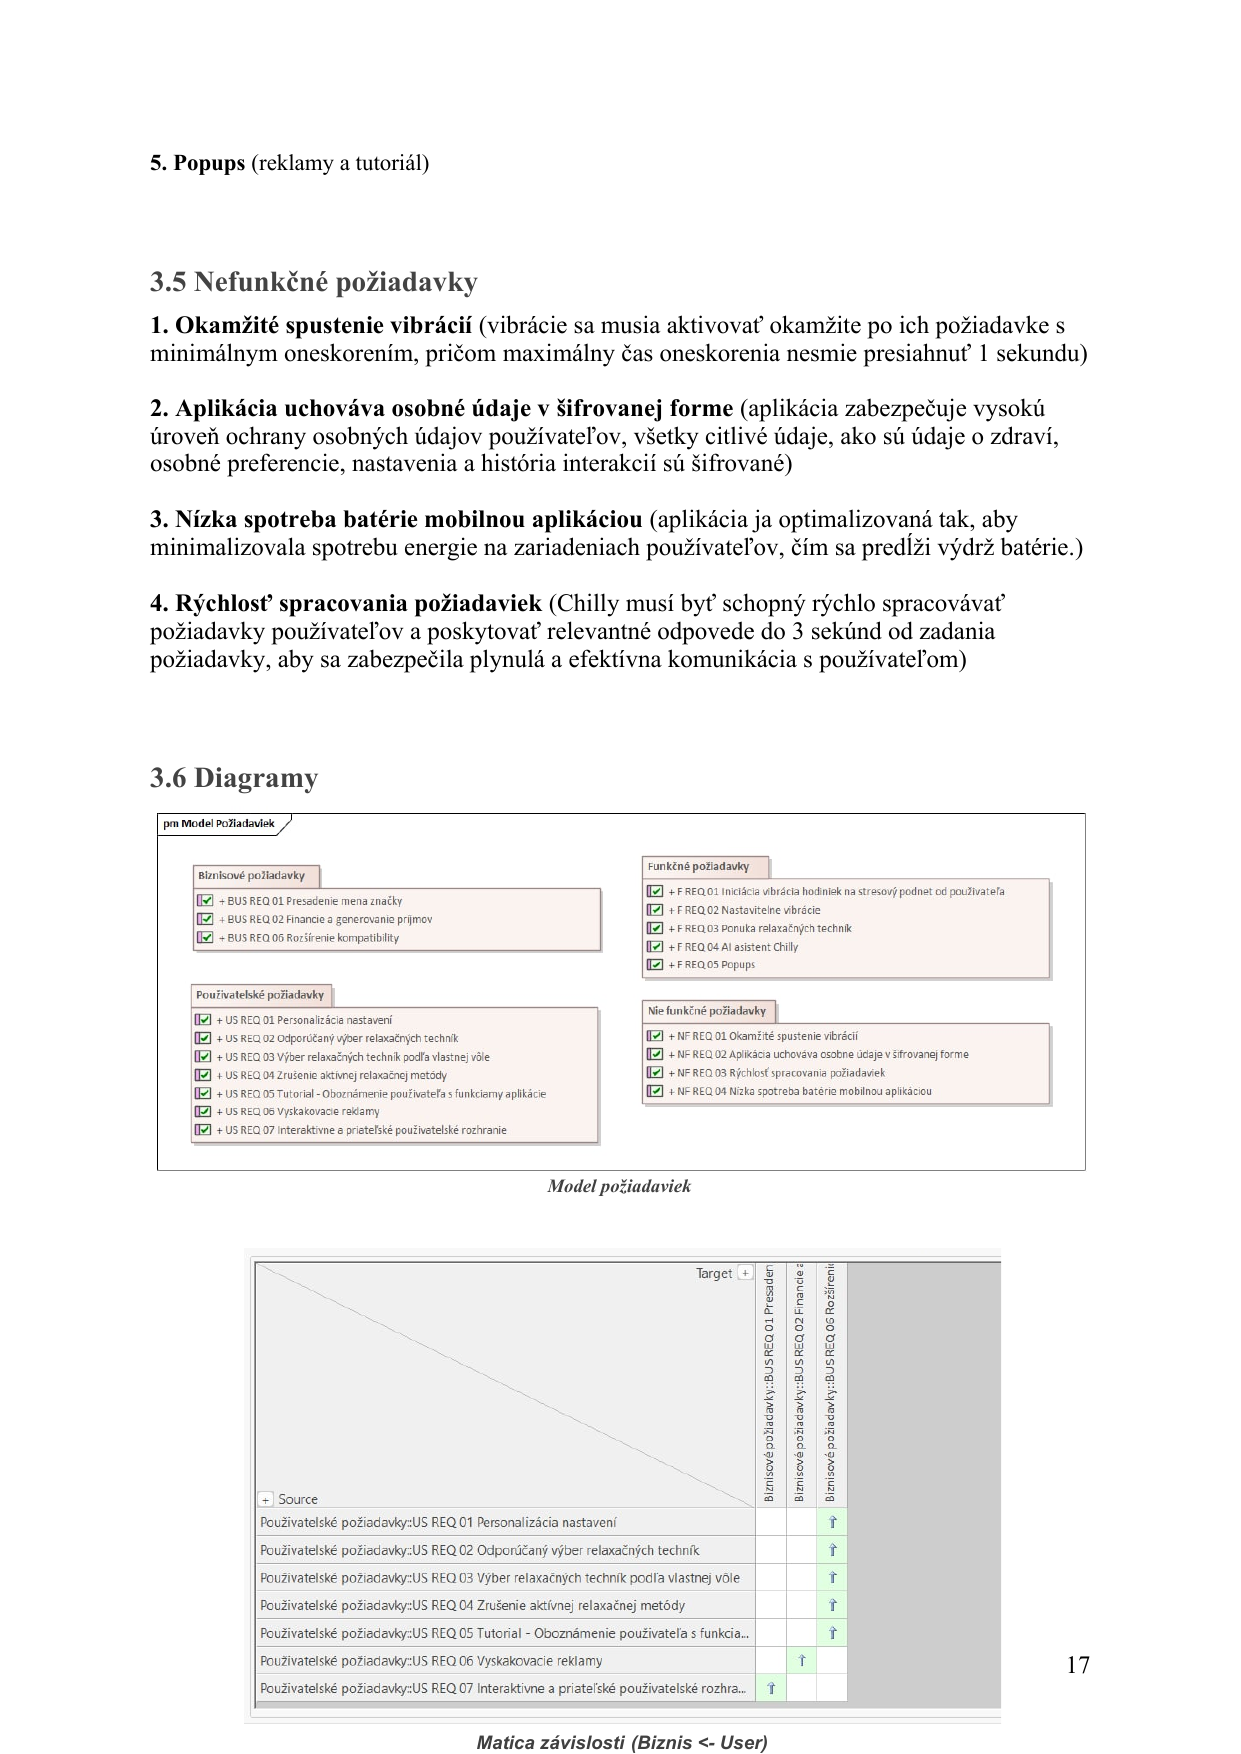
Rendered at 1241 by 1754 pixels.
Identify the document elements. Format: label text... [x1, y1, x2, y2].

text 3. Nízka spotreba batérie mobilnou aplikáciou (aplikácia ja optimalizovaná tak, aby minimalizovala spotrebu energie na zariadeniach používateľov, čím sa predĺži výdrž batérie.) [150, 505, 1090, 560]
picture [150, 806, 1091, 1176]
text 1. Okamžité spustenie vibrácií (vibrácie sa musia aktivovať okamžite po ich požiadavke s minimálnym oneskorením, pričom maximálny čas oneskorenia nesmie presiahnuť 1 sekundu) [150, 311, 1090, 366]
text 2. Aplikácia uchováva osobné údaje v šifrovanej forme (aplikácia zabezpečuje vysokú úroveň ochrany osobných údajov používateľov, všetky citlivé údaje, ako sú údaje o zdraví, osobné preferencie, nastavenia a história interakcií sú šifrované) [150, 394, 1090, 477]
picture [244, 1248, 1002, 1724]
subtitle 3.6 Diagramy [150, 761, 1090, 794]
subtitle 3.5 Nefunkčné požiadavky [150, 266, 1090, 298]
text 5. Popups (reklamy a tutoriál) [150, 150, 1090, 175]
text Model požiadaviek [150, 1176, 1090, 1196]
text 4. Rýchlosť spracovania požiadaviek (Chilly musí byť schopný rýchlo spracovávať požiadavky používateľov a poskytovať relevantné odpovede do 3 sekúnd od zadania požiadavky, aby sa zabezpečila plynulá a efektívna komunikácia s používateľom) [150, 589, 1090, 673]
